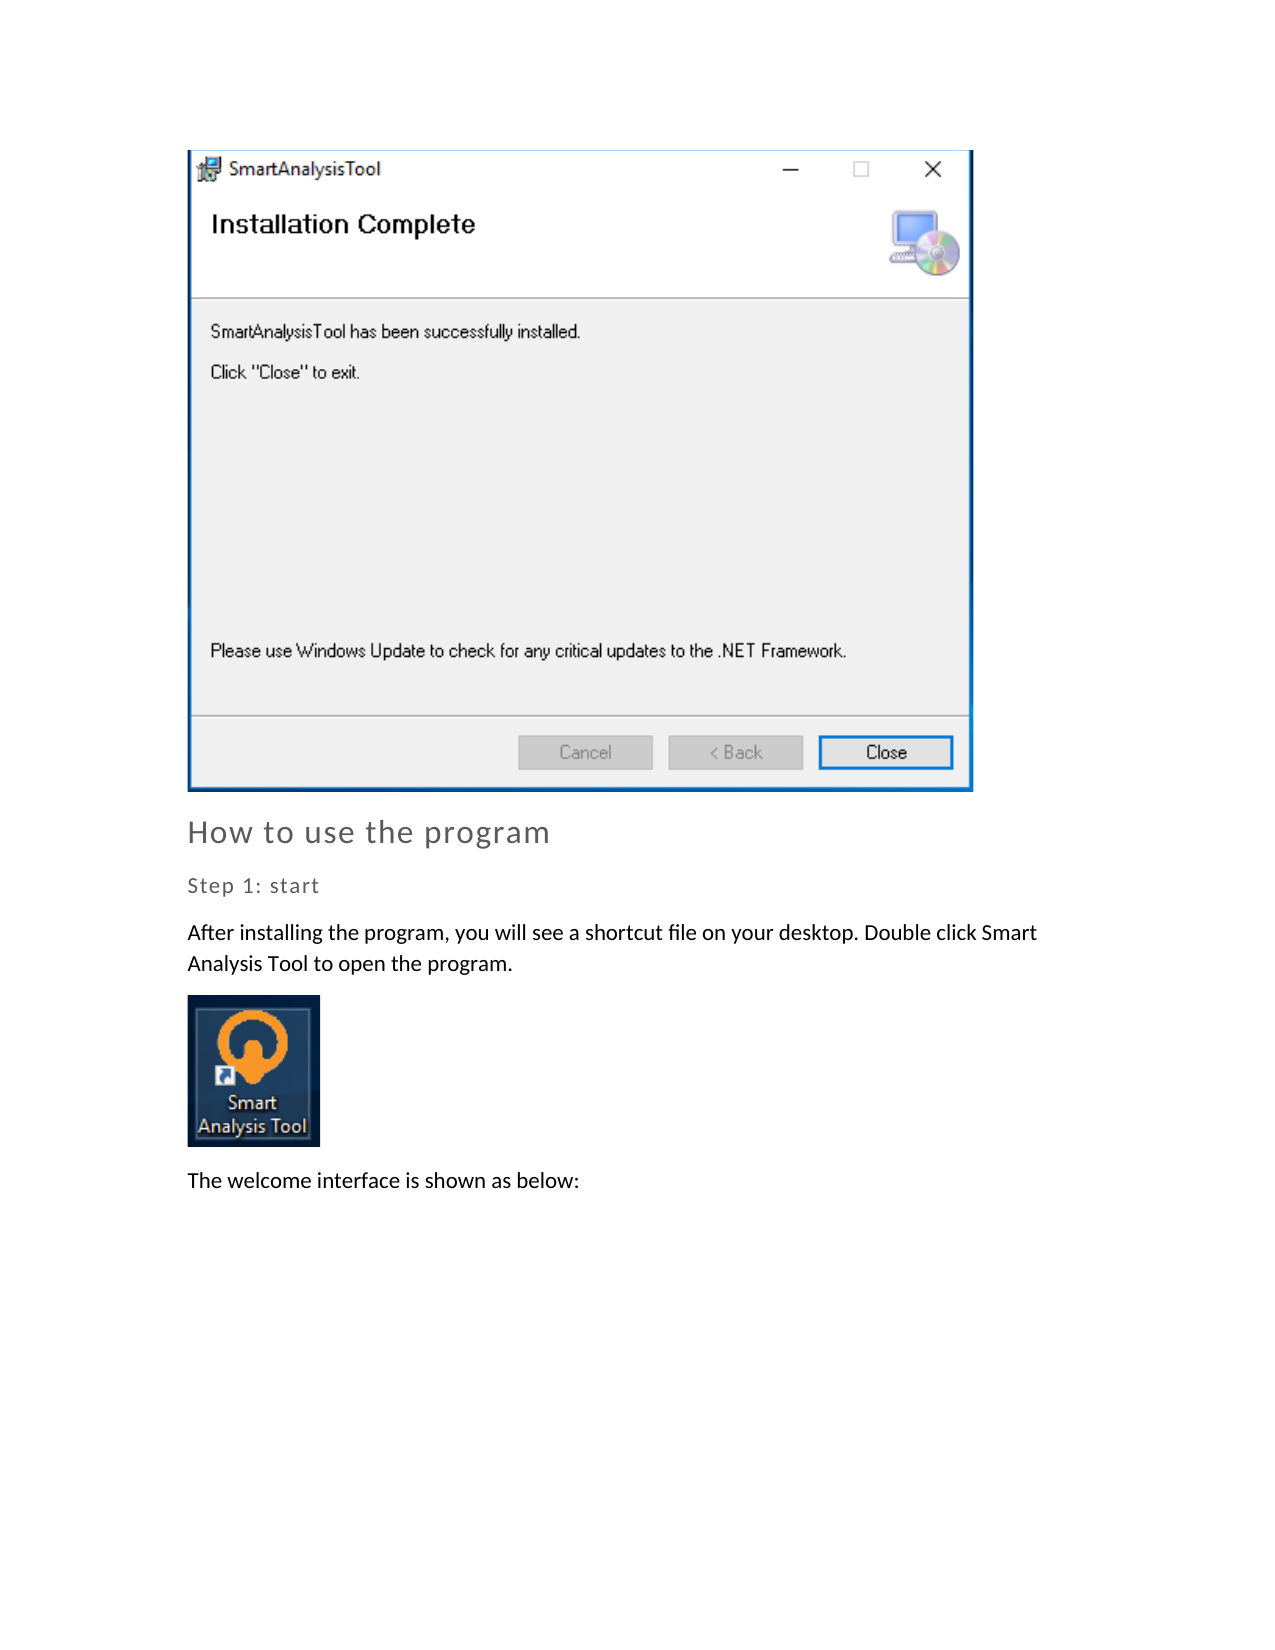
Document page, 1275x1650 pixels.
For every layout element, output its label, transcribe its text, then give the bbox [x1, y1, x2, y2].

subtitle Step 1: start [187, 872, 1087, 899]
text After installing the program, you will see a shortcut file on your desktop. Double click Smart Analysis Tool to open the program. [187, 918, 1087, 977]
text The welcome interface is shown as below: [187, 1166, 1087, 1194]
subtitle How to use the program [187, 811, 1087, 852]
picture [187, 995, 321, 1147]
picture [187, 150, 974, 792]
